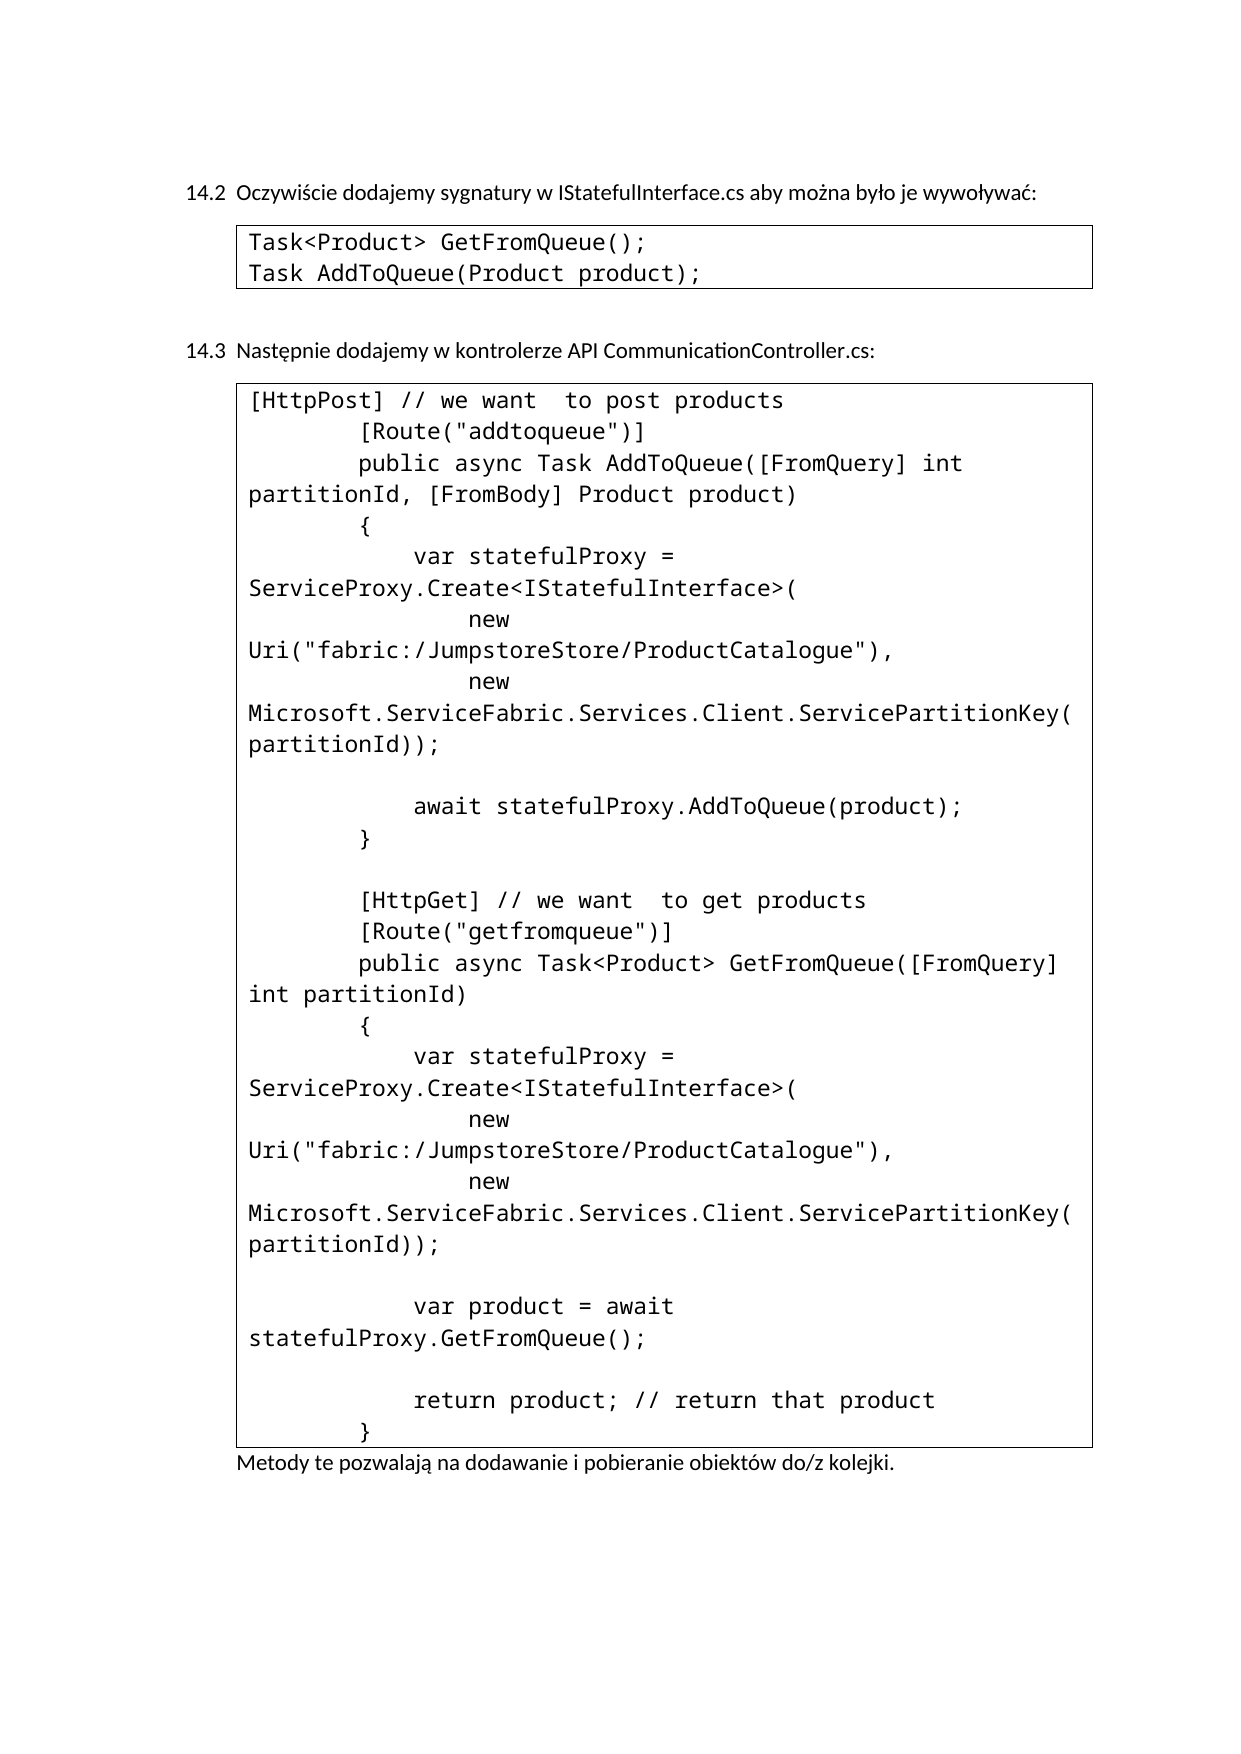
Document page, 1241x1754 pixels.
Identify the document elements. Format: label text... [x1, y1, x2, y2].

table_header [HttpPost] // we want to post products [Route("addtoqueue")] public async Task AddToQueue([FromQuery] int partitionId, [FromBody] Product product) { var statefulProxy = ServiceProxy.Create<IStatefulInterface>( new Uri("fabric:/JumpstoreStore/ProductCatalogue"), new Microsoft.ServiceFabric.Services.Client.ServicePartitionKey(partitionId)); await statefulProxy.AddToQueue(product); } [HttpGet] // we want to get products [Route("getfromqueue")] public async Task<Product> GetFromQueue([FromQuery] int partitionId) { var statefulProxy = ServiceProxy.Create<IStatefulInterface>( new Uri("fabric:/JumpstoreStore/ProductCatalogue"), new Microsoft.ServiceFabric.Services.Client.ServicePartitionKey(partitionId)); var product = await statefulProxy.GetFromQueue(); return product; // return that product } [237, 384, 1092, 1447]
list Następnie dodajemy w kontrolerze API CommunicationController.cs: [185, 336, 1093, 364]
list Oczywiście dodajemy sygnatury w IStatefulInterface.cs aby można było je wywoływać: [185, 178, 1093, 206]
table_header Task<Product> GetFromQueue(); Task AddToQueue(Product product); [237, 226, 1092, 288]
list Metody te pozwalają na dodawanie i pobieranie obiektów do/z kolejki. [236, 1448, 1093, 1476]
